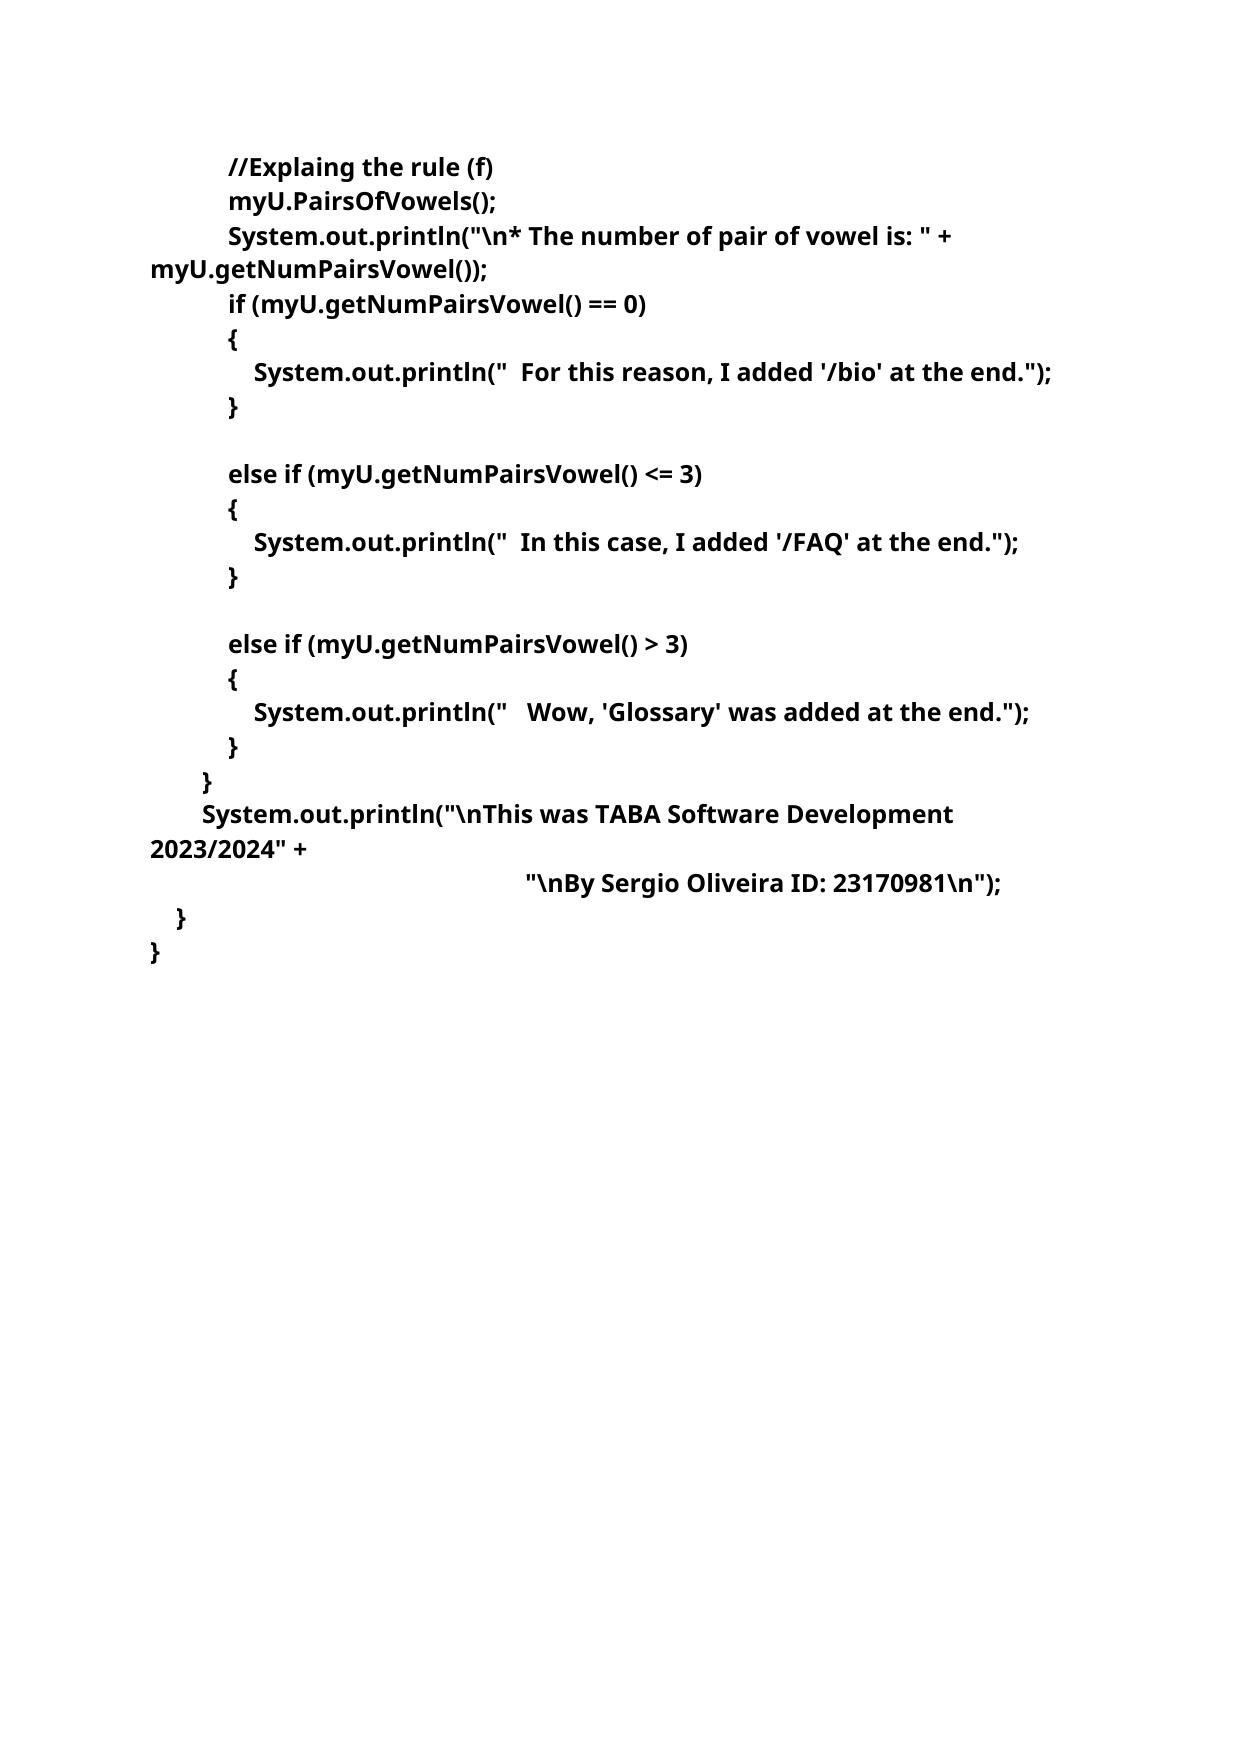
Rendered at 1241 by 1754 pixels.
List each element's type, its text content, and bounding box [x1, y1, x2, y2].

text myU.PairsOfVowels(); [150, 184, 1090, 218]
text System.out.println(" Wow, 'Glossary' was added at the end."); [150, 695, 1090, 729]
text { [150, 320, 1090, 354]
text System.out.println(" In this case, I added '/FAQ' at the end."); [150, 525, 1090, 559]
text else if (myU.getNumPairsVowel() <= 3) [150, 457, 1090, 491]
text { [150, 491, 1090, 525]
text } [150, 933, 1090, 967]
text System.out.println("\nThis was TABA Software Development 2023/2024" + [150, 797, 1090, 865]
text } [150, 763, 1090, 797]
text System.out.println(" For this reason, I added '/bio' at the end."); [150, 354, 1090, 388]
text "\nBy Sergio Oliveira ID: 23170981\n"); [150, 865, 1090, 899]
text else if (myU.getNumPairsVowel() > 3) [150, 627, 1090, 661]
text { [150, 661, 1090, 695]
text } [150, 729, 1090, 763]
text } [150, 388, 1090, 422]
text System.out.println("\n* The number of pair of vowel is: " + myU.getNumPairsVowel()); [150, 218, 1090, 286]
text } [150, 899, 1090, 933]
text } [150, 559, 1090, 593]
text if (myU.getNumPairsVowel() == 0) [150, 286, 1090, 320]
text //Explaing the rule (f) [150, 150, 1090, 184]
